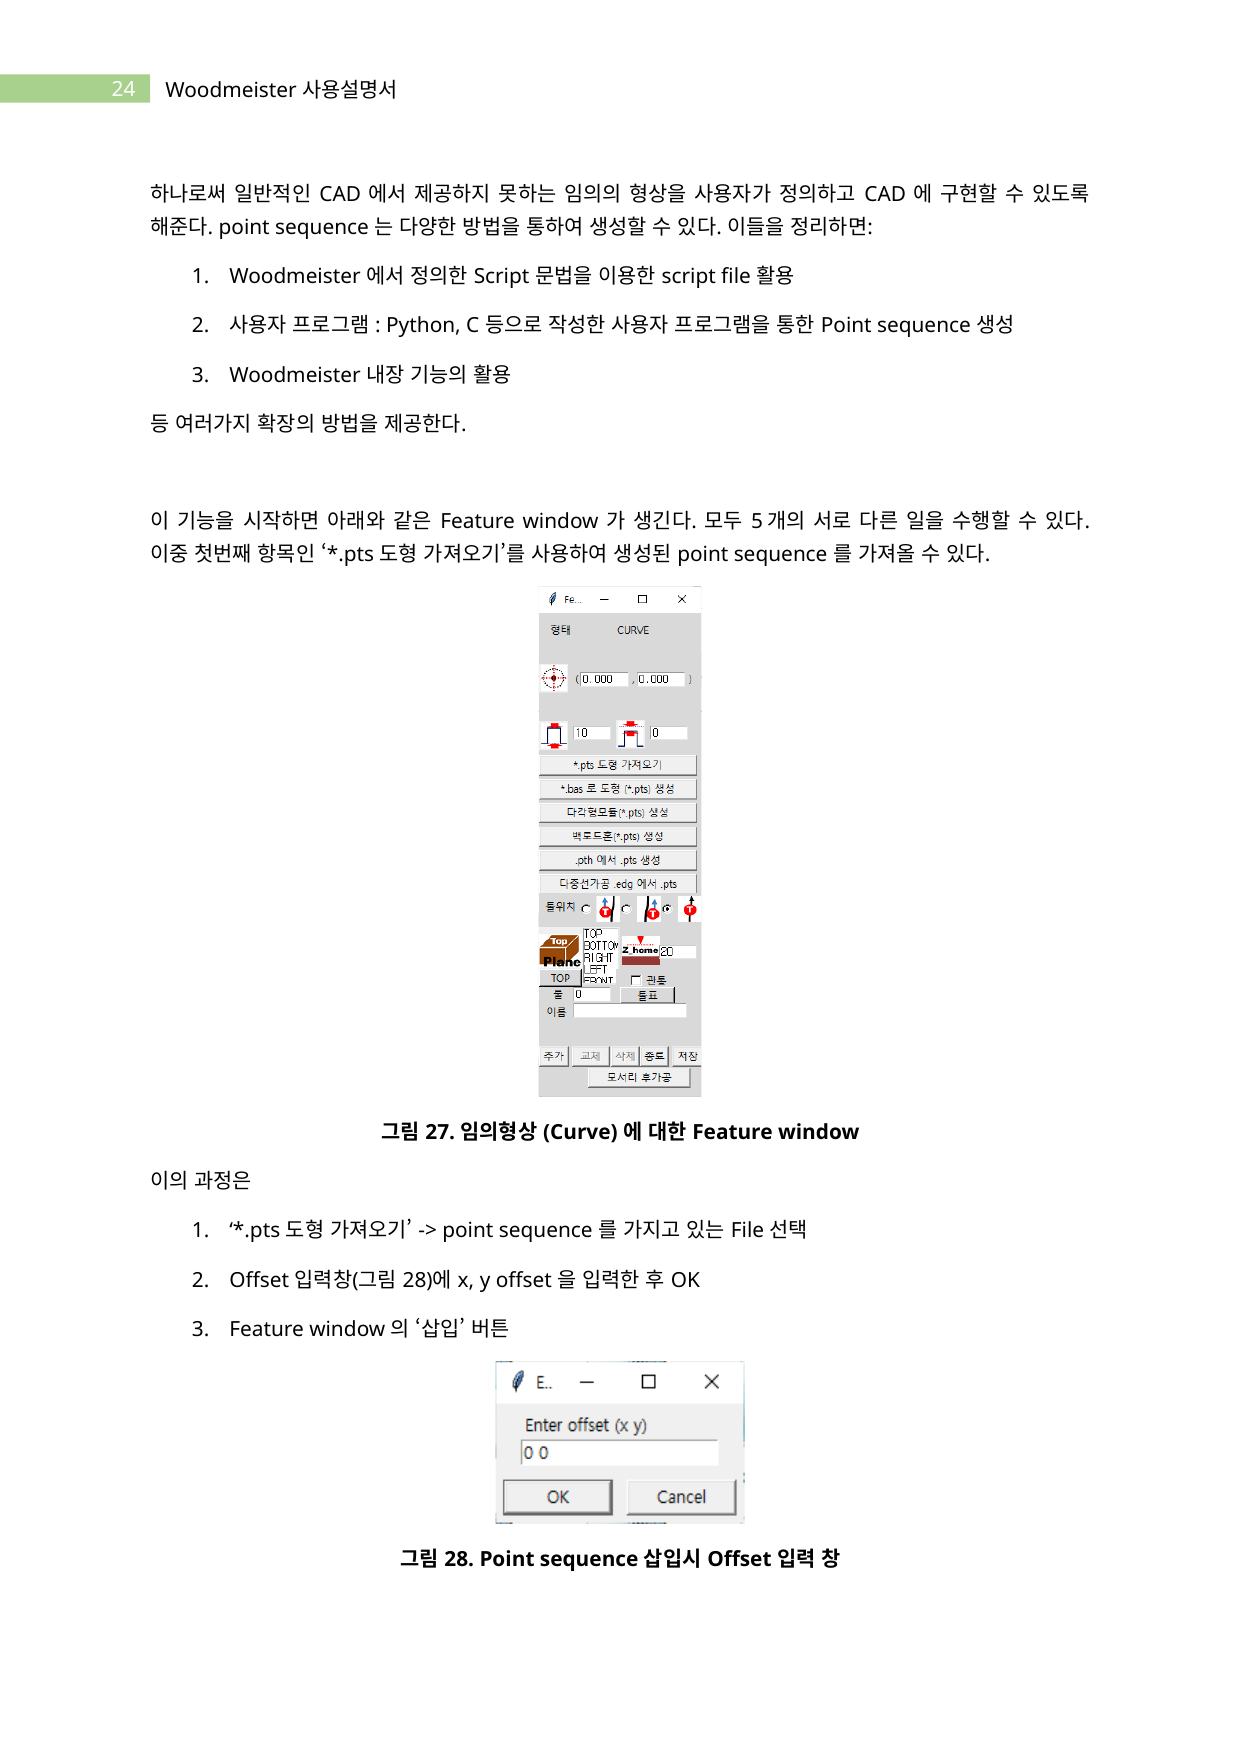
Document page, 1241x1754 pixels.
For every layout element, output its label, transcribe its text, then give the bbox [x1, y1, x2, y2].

list Woodmeister 내장 기능의 활용 [192, 358, 1090, 388]
list Feature window 의 ‘삽입’ 버튼 [192, 1312, 1090, 1343]
picture [495, 1361, 745, 1524]
list Woodmeister 에서 정의한 Script 문법을 이용한 script file 활용 [192, 259, 1090, 289]
text 이 기능을 시작하면 아래와 같은 Feature window 가 생긴다. 모두 5개의 서로 다른 일을 수행할 수 있다. 이중 첫번째 항목인 ‘*.pts 도형 가져오기’를 사용하여 생성된 point sequence 를 가져올 수 있다. [150, 504, 1090, 567]
text 등 여러가지 확장의 방법을 제공한다. [150, 407, 1090, 438]
picture [538, 586, 702, 1097]
list Offset 입력창(그림 28)에 x, y offset 을 입력한 후 OK [192, 1263, 1090, 1293]
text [150, 177, 1090, 240]
list ‘*.pts 도형 가져오기’ -> point sequence 를 가지고 있는 File 선택 [192, 1214, 1090, 1244]
text 이의 과정은 [150, 1164, 1090, 1194]
text 그림 28. Point sequence 삽입시 Offset 입력 창 [150, 1542, 1090, 1572]
list 사용자 프로그램 : Python, C 등으로 작성한 사용자 프로그램을 통한 Point sequence 생성 [192, 309, 1090, 339]
text 그림 27. 임의형상 (Curve) 에 대한 Feature window [150, 1115, 1090, 1145]
